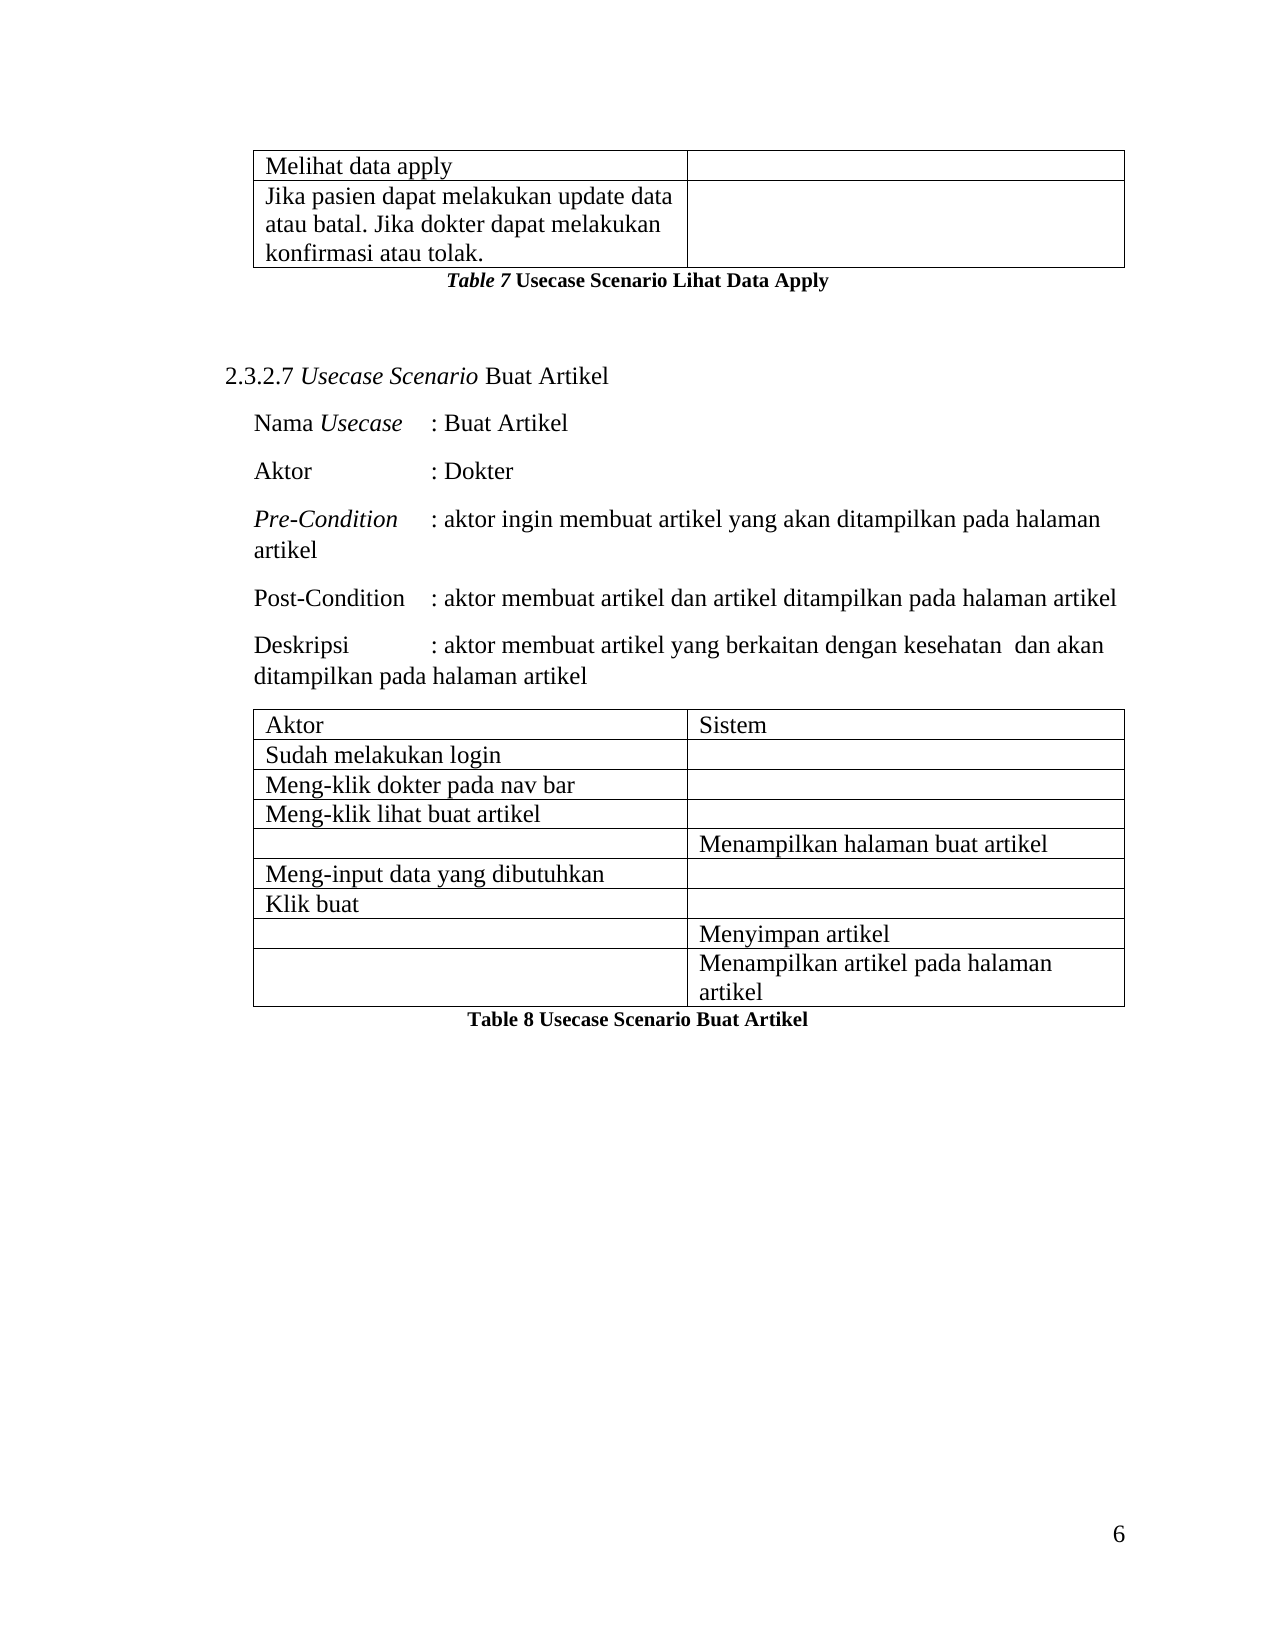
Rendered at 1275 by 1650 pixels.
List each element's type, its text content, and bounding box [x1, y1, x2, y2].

table_cell [254, 919, 687, 947]
text Table 8 Usecase Scenario Buat Artikel [150, 1007, 1125, 1031]
text Aktor : Dokter [253, 456, 1125, 485]
table_cell [688, 800, 1124, 828]
table_cell Meng-klik lihat buat artikel [254, 800, 687, 828]
text Post-Condition : aktor membuat artikel dan artikel ditampilkan pada halaman artikel [253, 583, 1125, 611]
table_cell [688, 889, 1124, 918]
table_cell Jika pasien dapat melakukan update data atau batal. Jika dokter dapat melakukan konfirmasi atau tolak. [254, 181, 687, 267]
table_cell Menampilkan halaman buat artikel [688, 829, 1124, 858]
text Pre-Condition : aktor ingin membuat artikel yang akan ditampilkan pada halaman artikel [253, 504, 1125, 564]
table_cell Sudah melakukan login [254, 740, 687, 769]
table_header Aktor [254, 710, 687, 739]
table_cell [254, 949, 687, 1006]
text Deskripsi : aktor membuat artikel yang berkaitan dengan kesehatan dan akan ditampilkan pada halaman artikel [253, 630, 1125, 690]
text 2.3.2.7 Usecase Scenario Buat Artikel [150, 361, 1125, 389]
table_header Sistem [688, 710, 1124, 739]
table_cell Menampilkan artikel pada halaman artikel [688, 949, 1124, 1006]
text Table 7 Usecase Scenario Lihat Data Apply [150, 268, 1125, 292]
table_cell Meng-klik dokter pada nav bar [254, 770, 687, 798]
table_cell [254, 829, 687, 858]
table_cell [688, 181, 1124, 267]
table_cell [688, 770, 1124, 798]
table_cell Meng-input data yang dibutuhkan [254, 859, 687, 888]
table_cell Menyimpan artikel [688, 919, 1124, 947]
table_cell [688, 151, 1124, 180]
table_cell [688, 859, 1124, 888]
table_cell Melihat data apply [254, 151, 687, 180]
table_cell Klik buat [254, 889, 687, 918]
text Nama Usecase : Buat Artikel [253, 408, 1125, 437]
table_cell [688, 740, 1124, 769]
